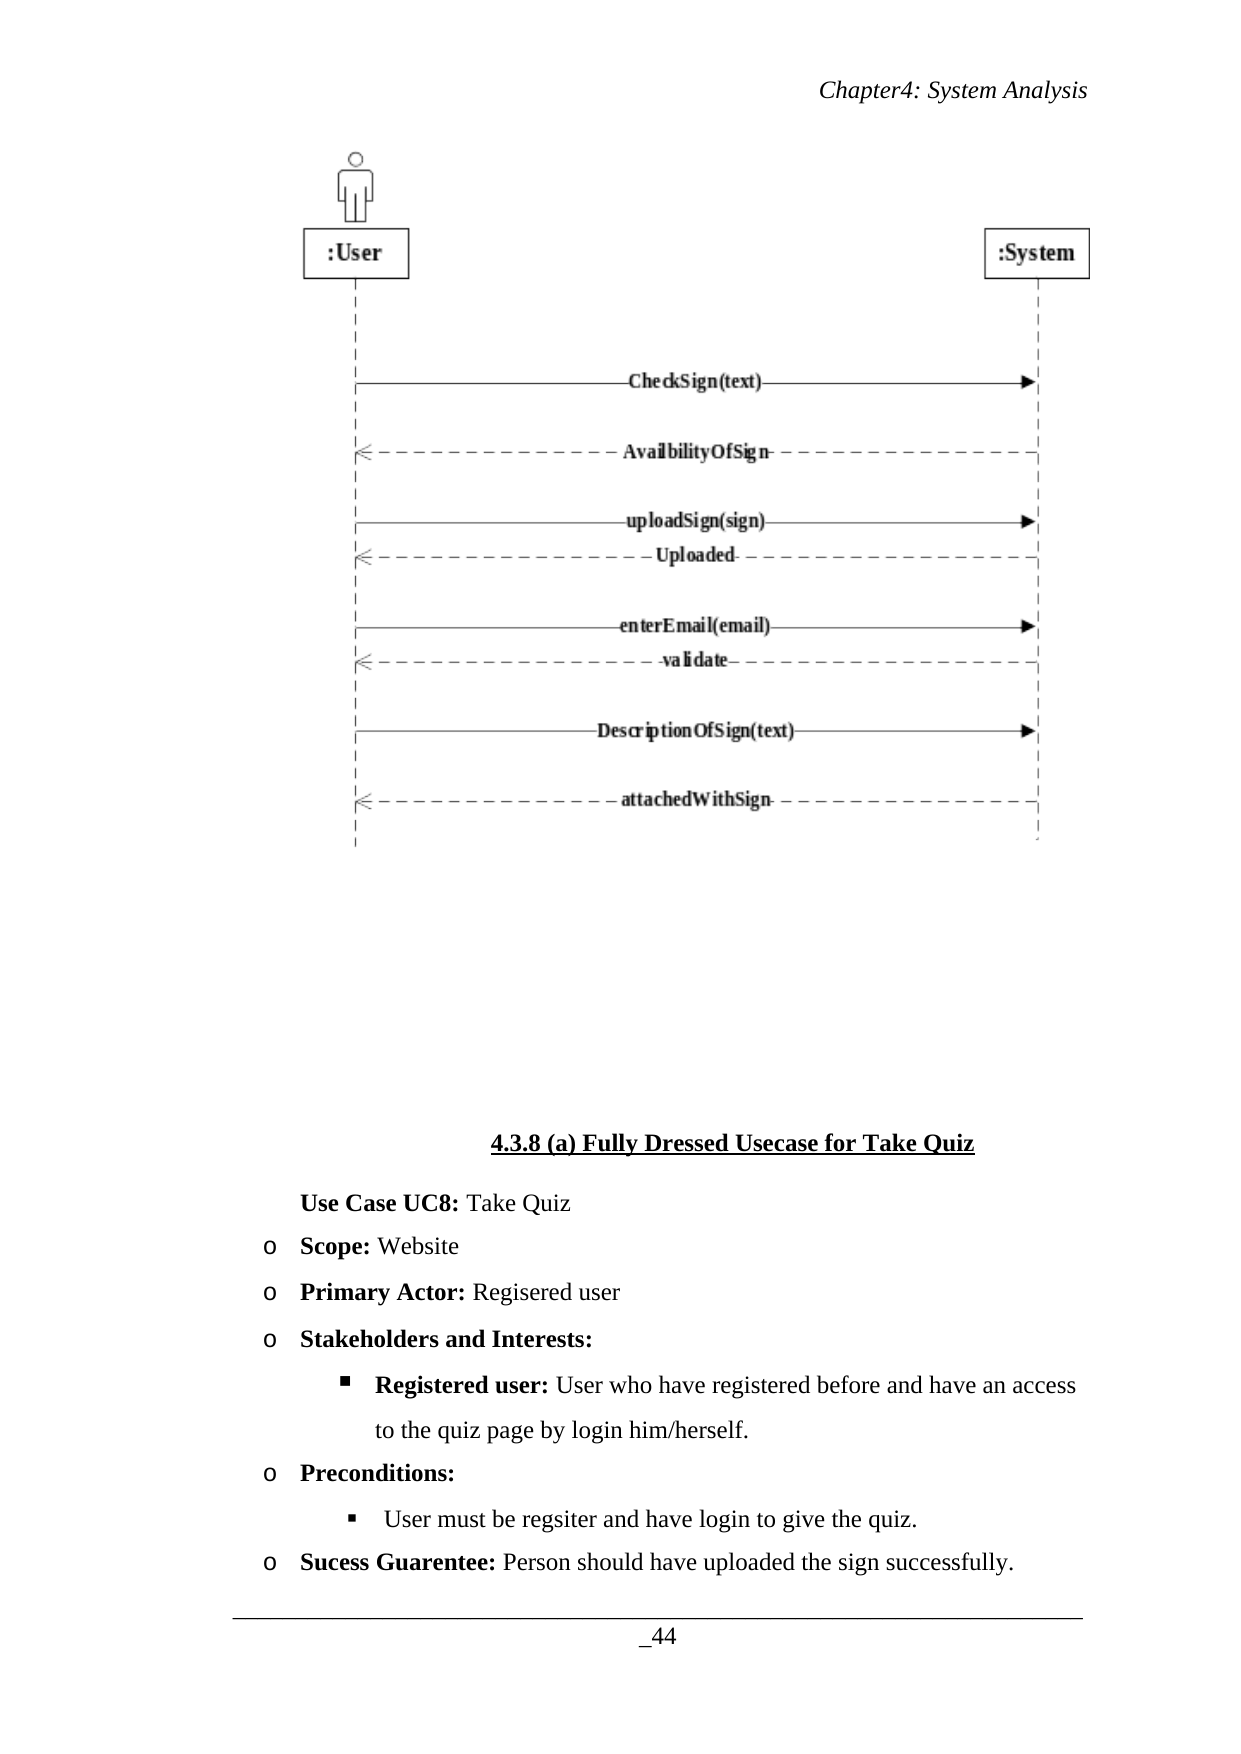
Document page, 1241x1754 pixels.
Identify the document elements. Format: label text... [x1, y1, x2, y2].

list User must be regsiter and have login to give the quiz. [346, 1504, 1090, 1533]
list Sucess Guarentee: Person should have uploaded the sign successfully. [262, 1547, 1090, 1578]
list Stakeholders and Interests: [262, 1324, 1090, 1354]
list Preconditions: [262, 1458, 1090, 1489]
list Scope: Website [262, 1231, 1090, 1262]
list Registered user: User who have registered before and have an access to the quiz page by login him/herself. [337, 1370, 1090, 1443]
list Primary Actor: Regisered user [262, 1277, 1090, 1308]
text Use Case UC8: Take Quiz [225, 1188, 1090, 1217]
list 4.3.8 (a) Fully Dressed Usecase for Take Quiz [375, 1128, 1090, 1157]
